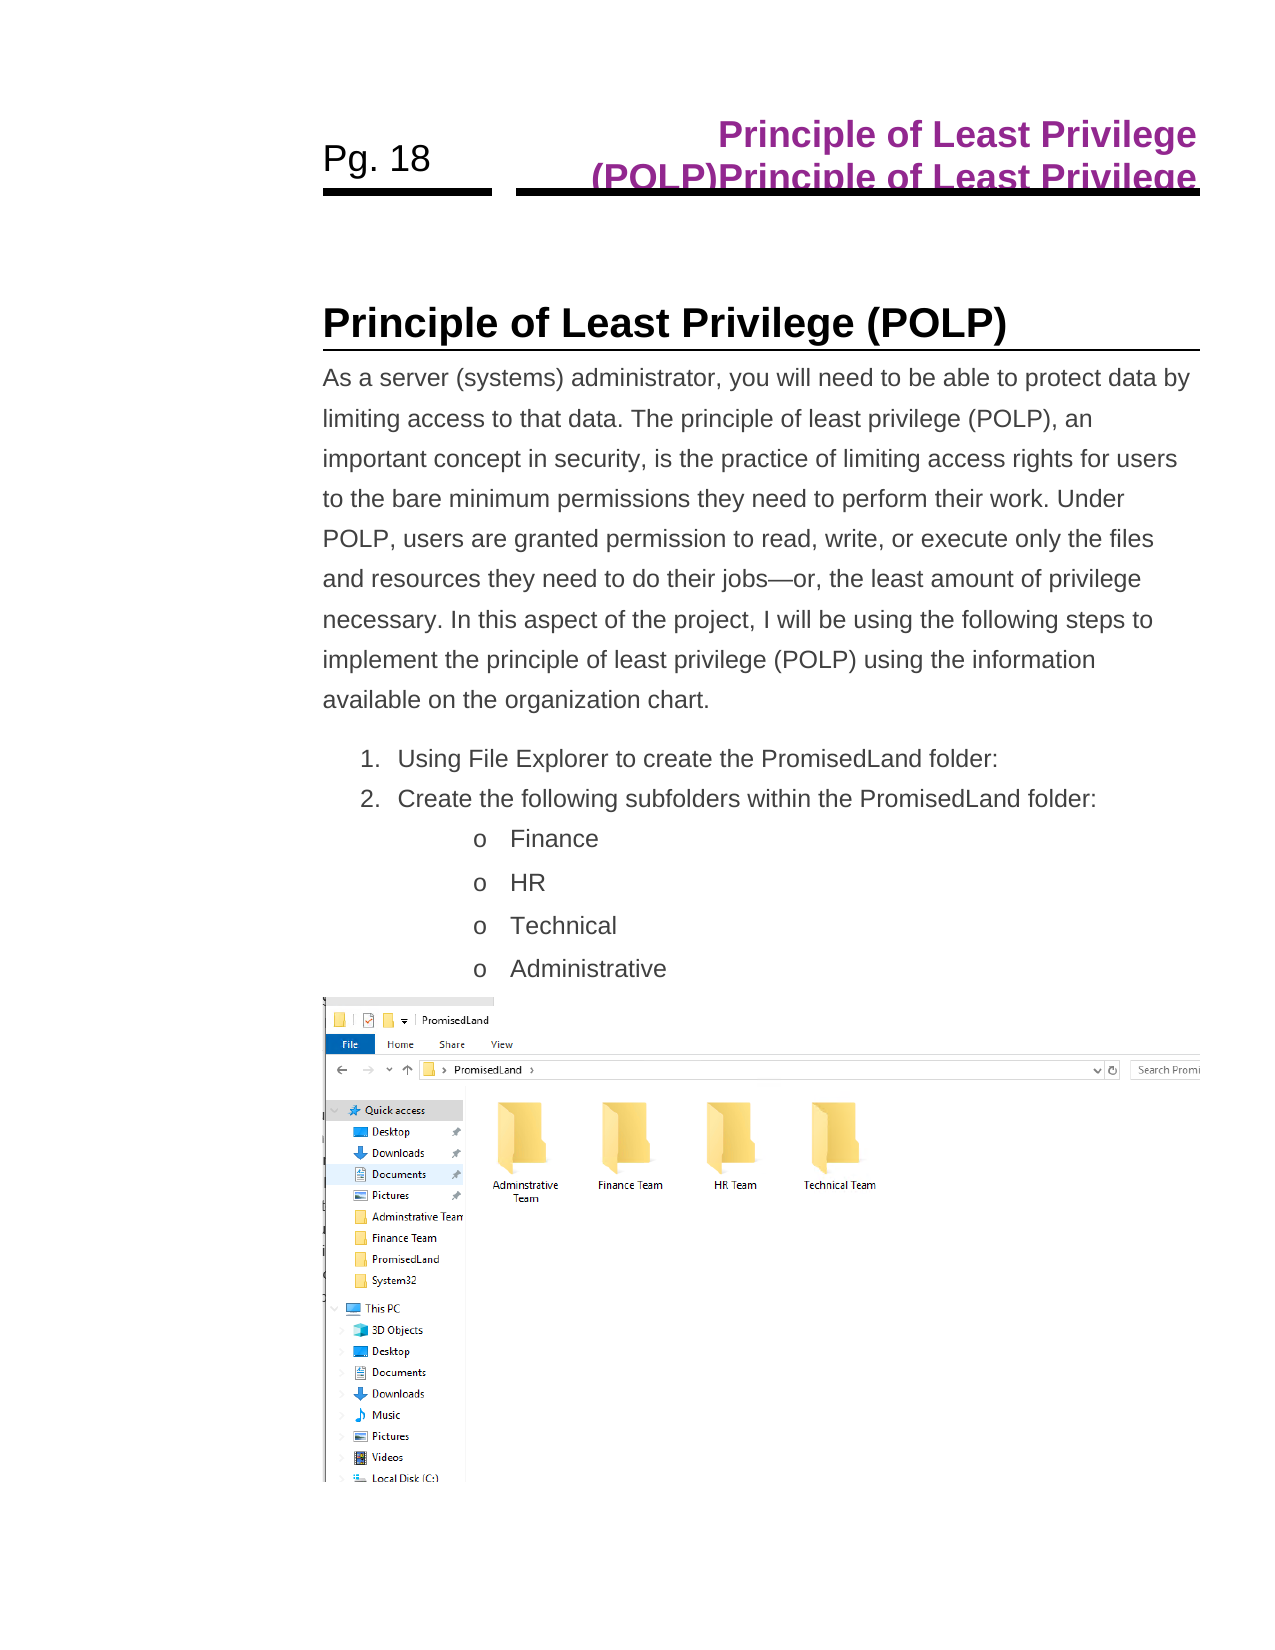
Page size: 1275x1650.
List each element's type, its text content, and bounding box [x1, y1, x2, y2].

list Create the following subfolders within the PromisedLand folder: [360, 784, 1200, 813]
list Technical [472, 911, 1200, 942]
list Administrative [472, 954, 1200, 985]
list Finance [472, 824, 1200, 855]
text As a server (systems) administrator, you will need to be able to protect data by limiting access to that data. The principle of least privilege (POLP), an important concept in security, is the practice of limiting access rights for users to the bare minimum permissions they need to perform their work. Under POLP, users are granted permission to read, write, or execute only the files and resources they need to do their jobs—or, the least amount of privilege necessary. In this aspect of the project, I will be using the following steps to implement the principle of least privilege (POLP) using the information available on the organization chart. [322, 363, 1200, 714]
picture [322, 997, 1200, 1482]
list Using File Explorer to create the PromisedLand folder: [360, 744, 1200, 773]
subtitle Principle of Least Privilege (POLP) [322, 299, 1200, 351]
list HR [472, 868, 1200, 898]
